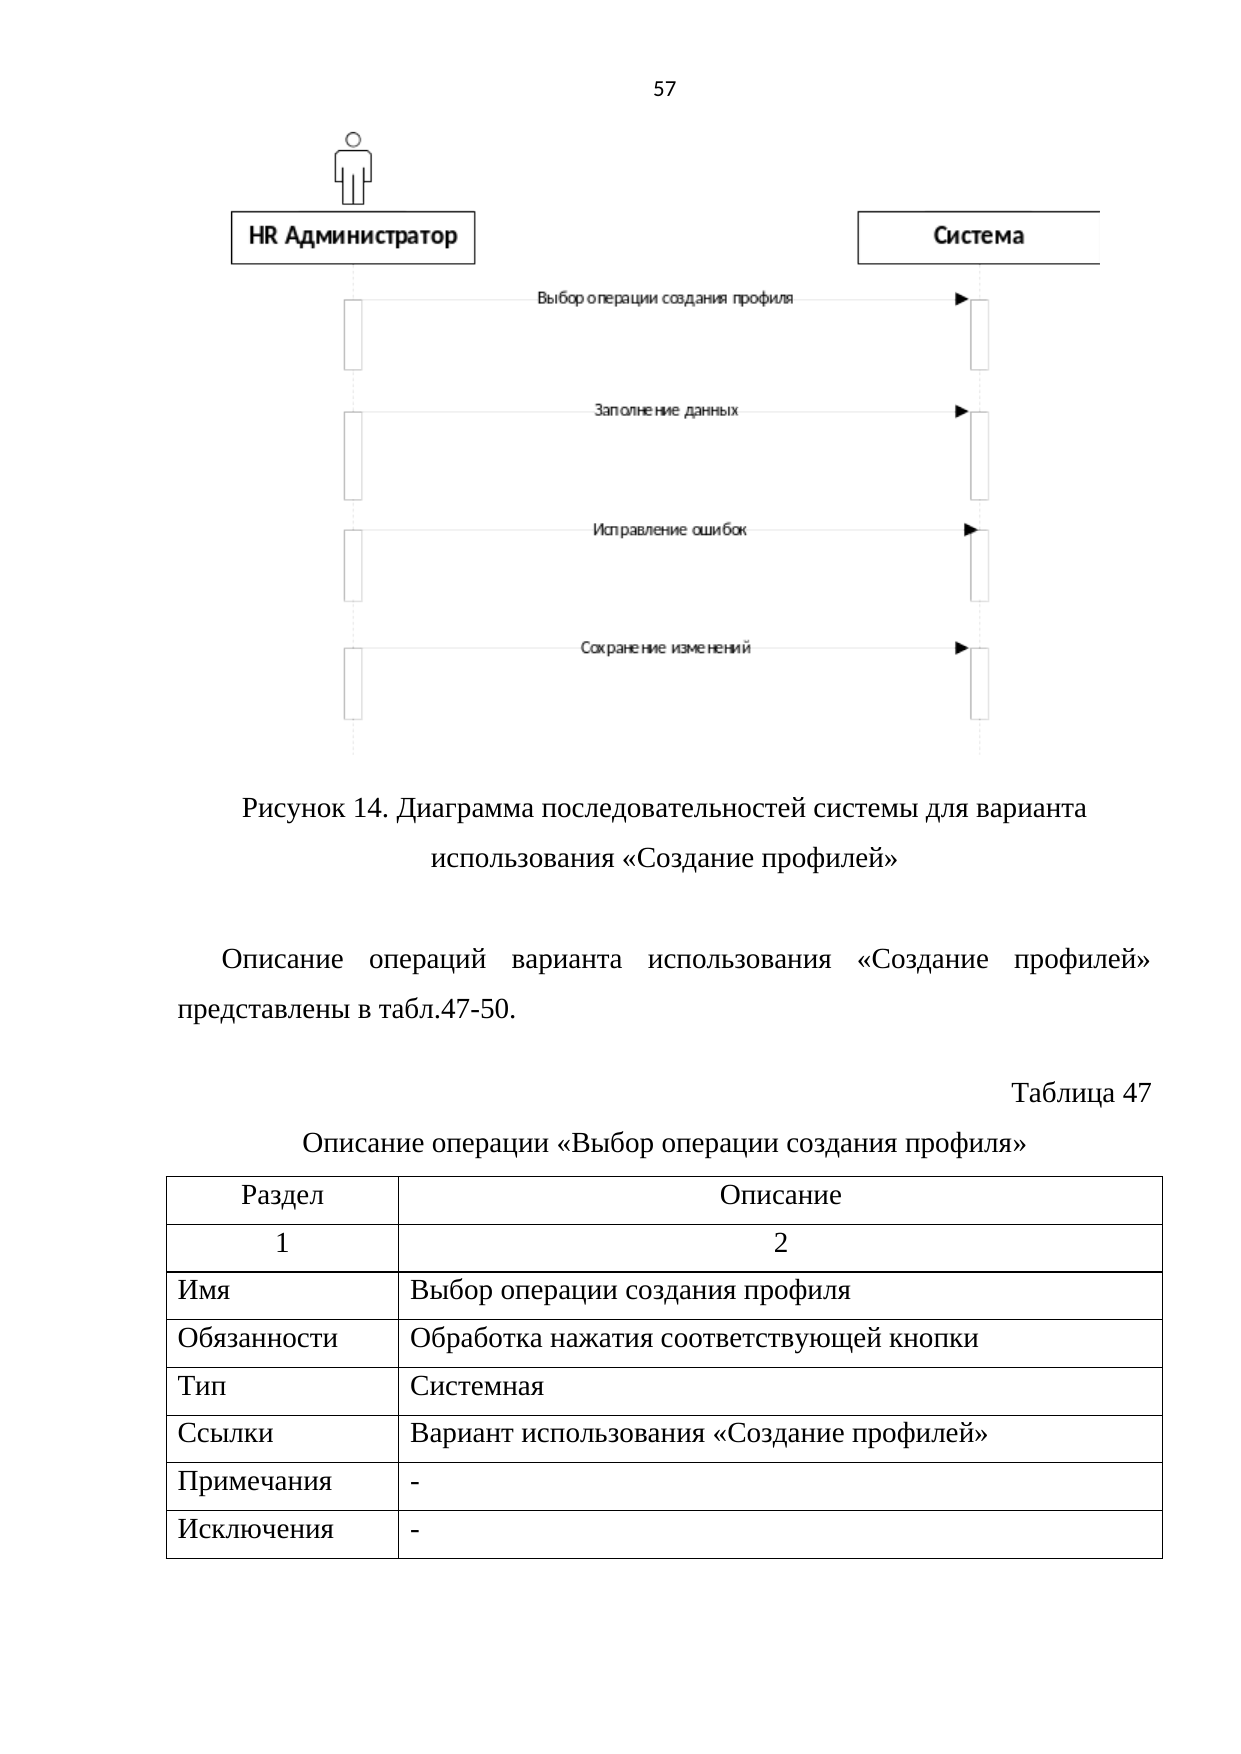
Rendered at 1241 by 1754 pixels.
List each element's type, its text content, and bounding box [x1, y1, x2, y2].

table_cell Исключения [167, 1511, 398, 1558]
table_cell 2 [399, 1225, 1162, 1271]
text Рисунок 14. Диаграмма последовательностей системы для варианта использования «Создание профилей» [177, 790, 1152, 874]
table_cell Имя [167, 1273, 398, 1319]
text Таблица 47 [177, 1075, 1152, 1109]
table_cell Примечания [167, 1463, 398, 1510]
table_header Раздел [167, 1177, 398, 1224]
table_cell Ссылки [167, 1416, 398, 1462]
text Описание операций варианта использования «Создание профилей» представлены в табл.47-50. [177, 941, 1152, 1025]
text Описание операции «Выбор операции создания профиля» [177, 1126, 1152, 1159]
table_cell - [399, 1511, 1162, 1558]
table_cell 1 [167, 1225, 398, 1271]
table_header Описание [399, 1177, 1162, 1224]
table_cell Системная [399, 1368, 1162, 1414]
table_cell Выбор операции создания профиля [399, 1273, 1162, 1319]
table_cell Вариант использования «Создание профилей» [399, 1416, 1162, 1462]
table_cell Обязанности [167, 1320, 398, 1367]
table_cell Обработка нажатия соответствующей кнопки [399, 1320, 1162, 1367]
table_cell - [399, 1463, 1162, 1510]
table_cell Тип [167, 1368, 398, 1414]
